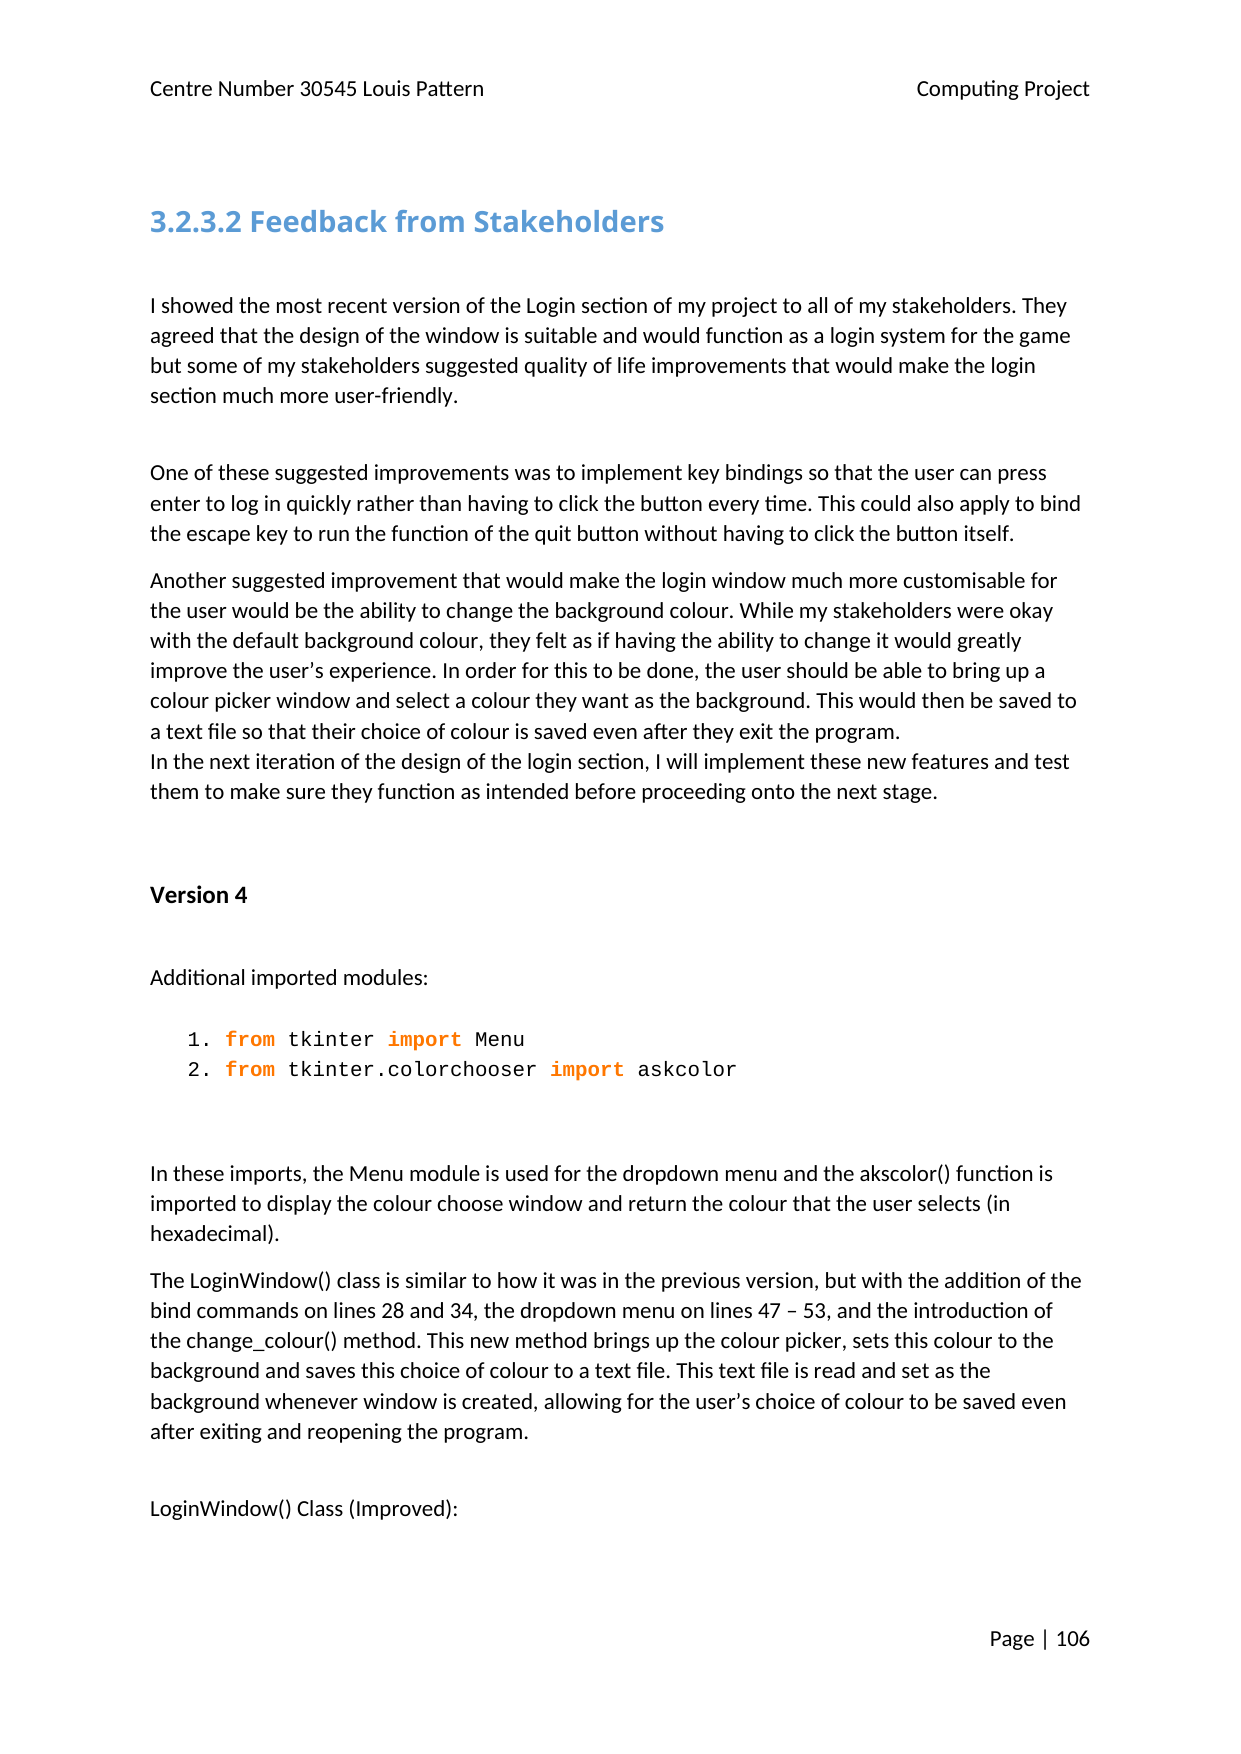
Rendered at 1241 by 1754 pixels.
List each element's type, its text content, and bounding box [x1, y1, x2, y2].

subtitle 3.2.3.2 Feedback from Stakeholders [150, 201, 1090, 241]
text I showed the most recent version of the Login section of my project to all of my stakeholders. They agreed that the design of the window is suitable and would function as a login system for the game but some of my stakeholders suggested quality of life improvements that would make the login section much more user-friendly. [150, 291, 1090, 409]
text In these imports, the Menu module is used for the dropdown menu and the akscolor() function is imported to display the colour choose window and return the colour that the user selects (in hexadecimal). [150, 1159, 1090, 1247]
text Another suggested improvement that would make the login window much more customisable for the user would be the ability to change the background colour. While my stakeholders were okay with the default background colour, they felt as if having the ability to change it would greatly improve the user’s experience. In order for this to be done, the user should be able to bring up a colour picker window and select a colour they want as the background. This would then be saved to a text file so that their choice of colour is saved even after they exit the program. In the next iteration of the design of the login section, I will implement these new features and test them to make sure they function as intended before proceeding onto the next stage. [150, 566, 1090, 805]
text The LoginWindow() class is similar to how it was in the previous version, but with the addition of the bind commands on lines 28 and 34, the dropdown menu on lines 47 – 53, and the introduction of the change_colour() method. This new method brings up the colour picker, sets this colour to the background and saves this choice of colour to a text file. This text file is read and set as the background whenever window is created, allowing for the user’s choice of colour to be saved even after exiting and reopening the program. [150, 1266, 1090, 1475]
text Additional imported modules: [150, 963, 1090, 991]
subtitle Version 4 [150, 879, 1090, 910]
list from tkinter import Menu [187, 1023, 1090, 1053]
list from tkinter.colorchooser import askcolor [187, 1053, 1090, 1083]
text One of these suggested improvements was to implement key bindings so that the user can press enter to log in quickly rather than having to click the button every time. This could also apply to bind the escape key to run the function of the quit button without having to click the button itself. [150, 428, 1090, 547]
text LoginWindow() Class (Improved): [150, 1494, 1090, 1522]
